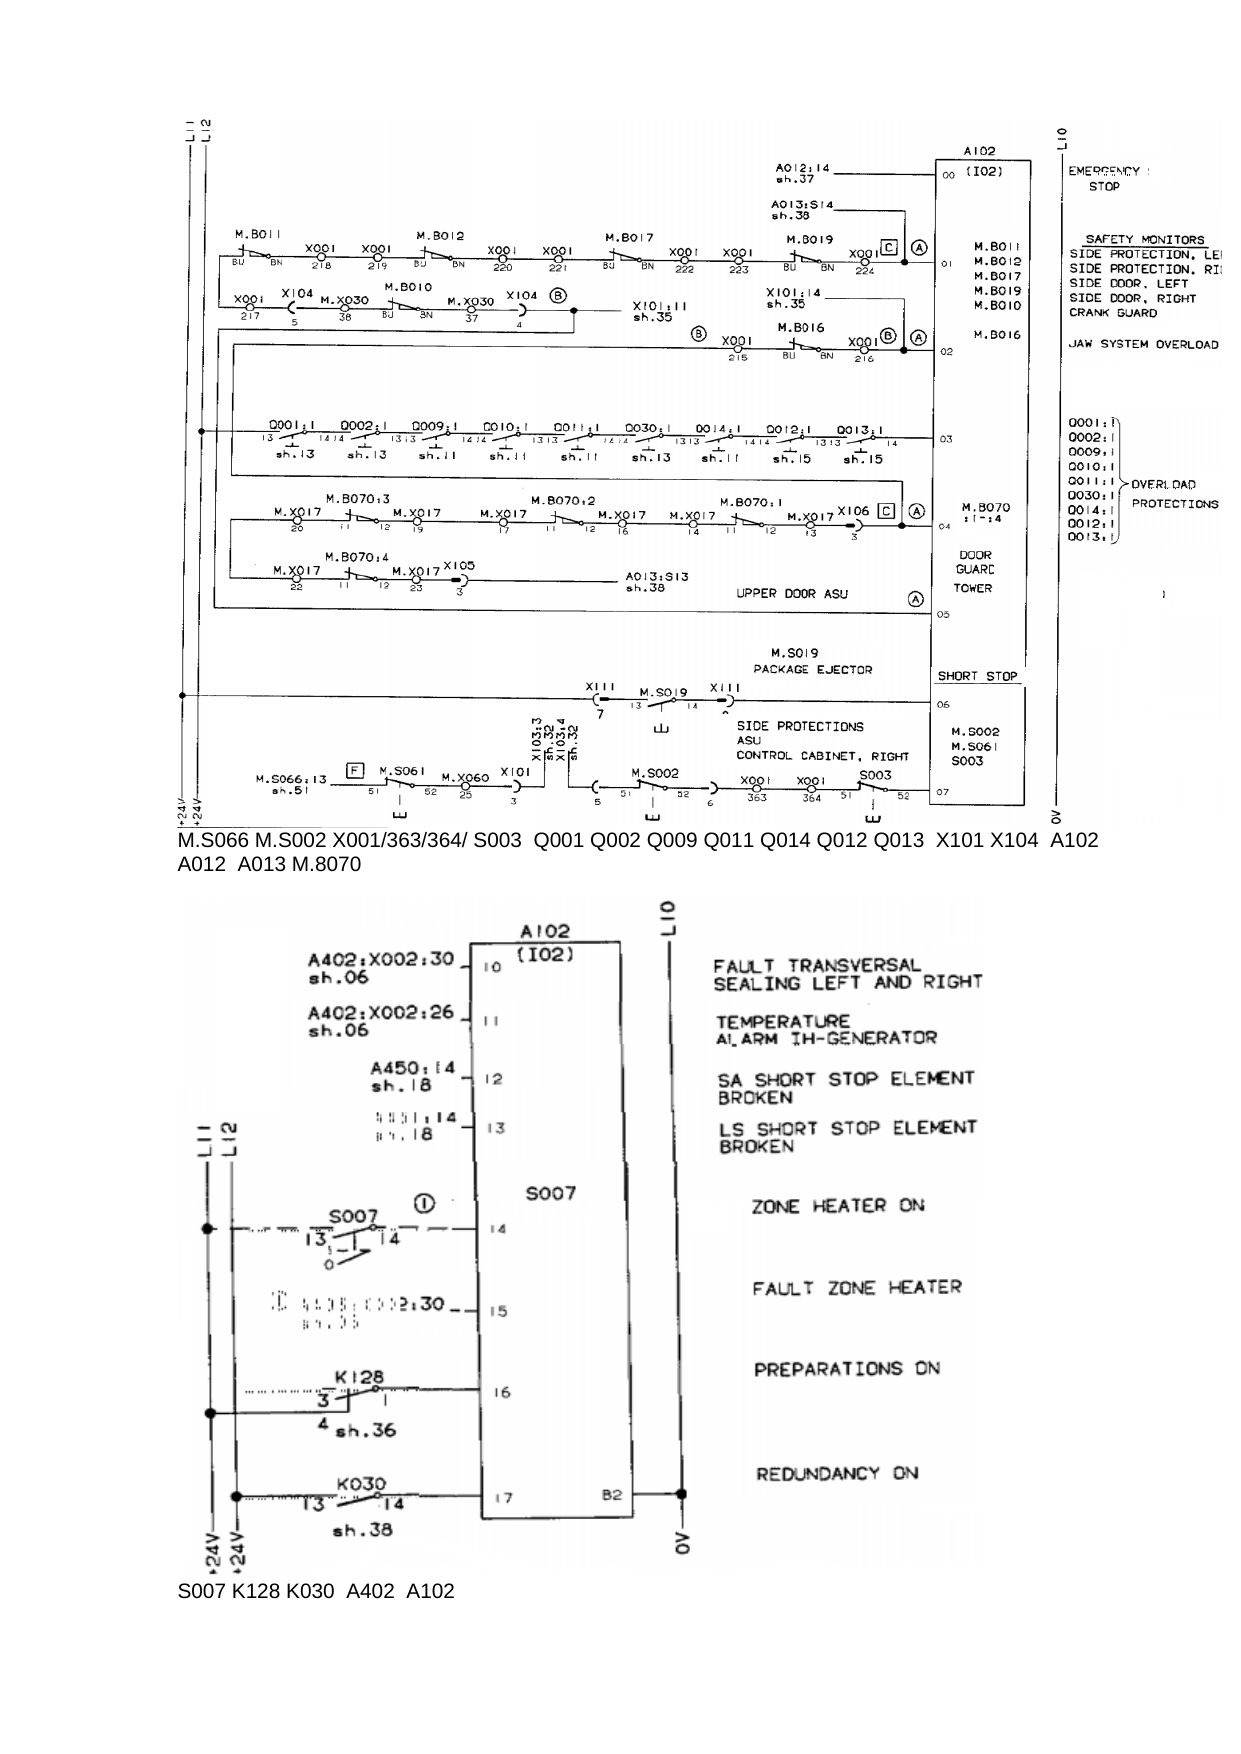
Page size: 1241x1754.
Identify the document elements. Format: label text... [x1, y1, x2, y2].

picture [177, 118, 1222, 828]
picture [177, 899, 983, 1580]
text M.S066 M.S002 X001/363/364/ S003 Q001 Q002 Q009 Q011 Q014 Q012 Q013 X101 X104 A102 A012 A013 M.8070 [177, 828, 1152, 876]
text S007 K128 K030 A402 A102 [177, 1579, 1152, 1603]
